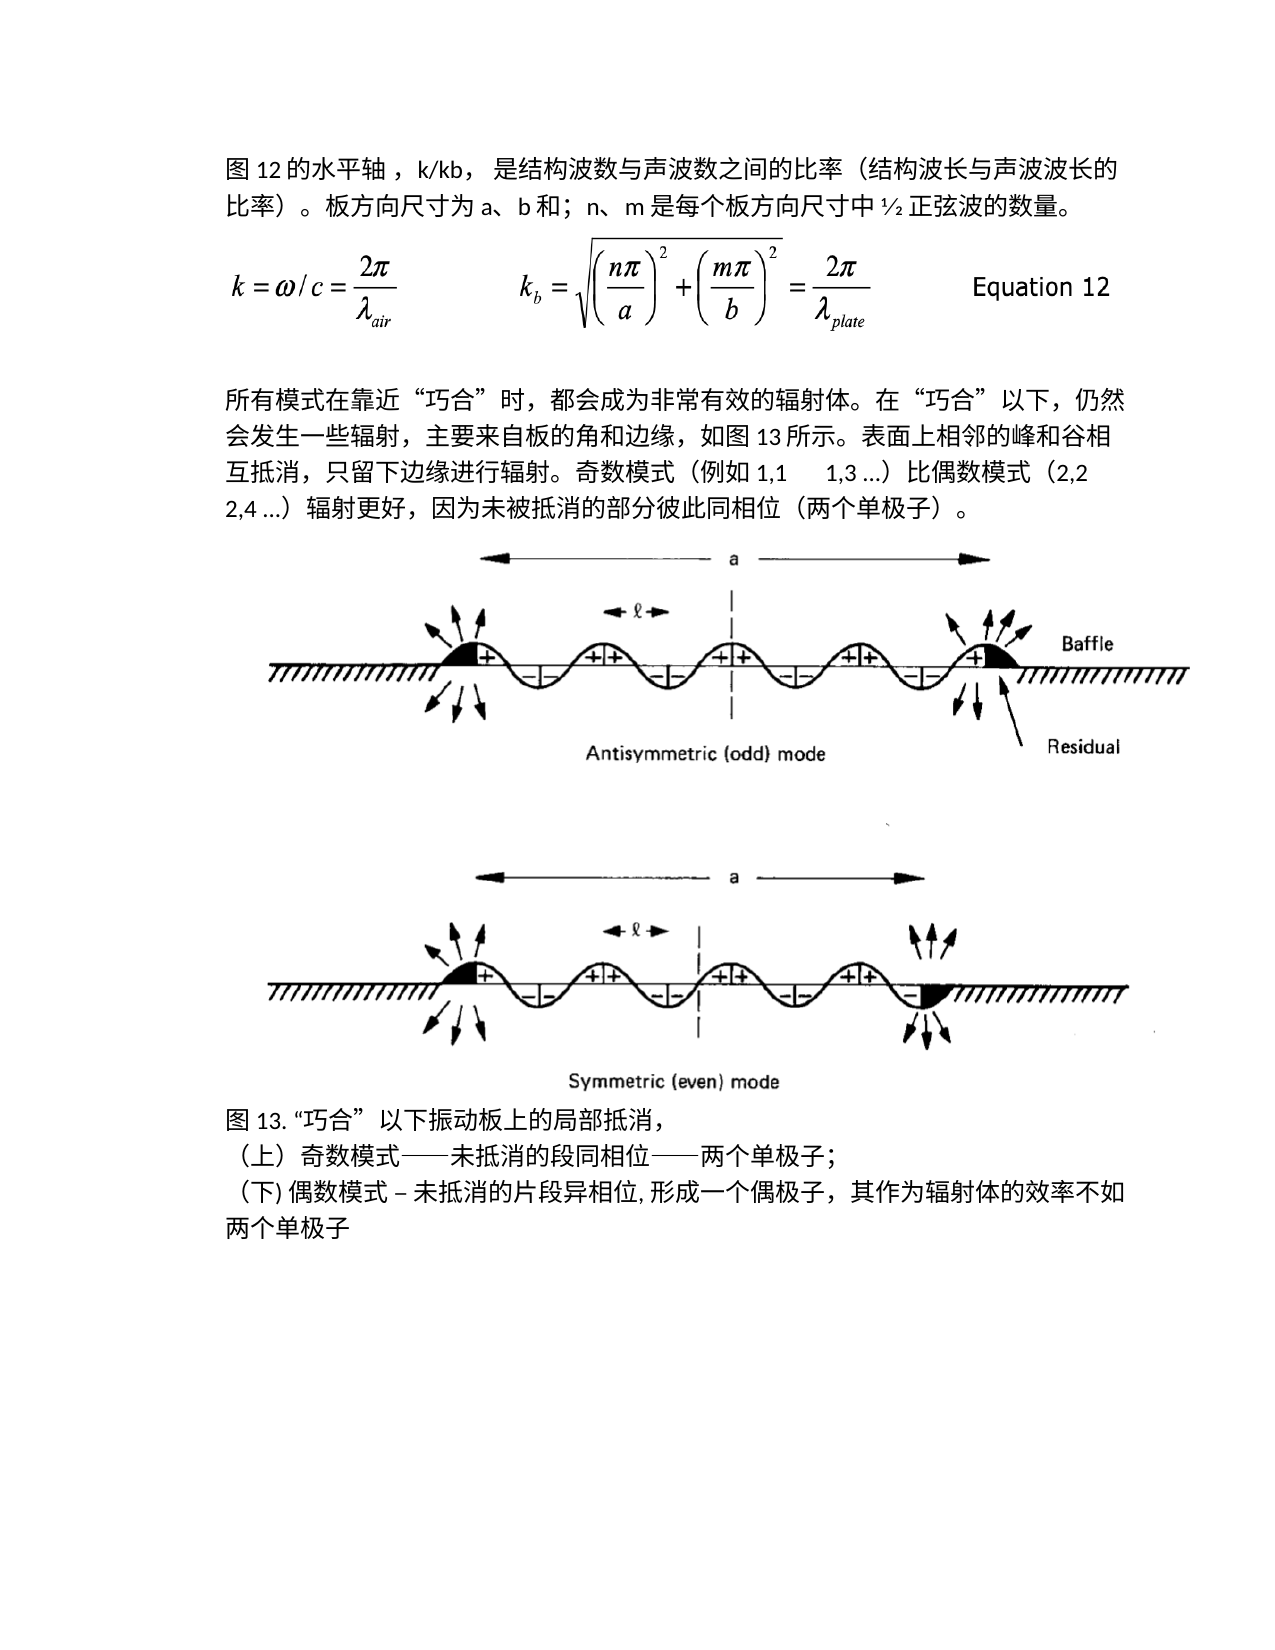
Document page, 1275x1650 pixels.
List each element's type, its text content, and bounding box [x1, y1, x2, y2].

text 图 13. “巧合”以下振动板上的局部抵消， [225, 1101, 1125, 1136]
picture [225, 525, 1200, 1101]
picture [225, 222, 1115, 350]
text （下) 偶数模式 – 未抵消的片段异相位, 形成一个偶极子，其作为辐射体的效率不如两个单极子 [225, 1173, 1125, 1245]
text 所有模式在靠近“巧合”时，都会成为非常有效的辐射体。在“巧合”以下，仍然会发生一些辐射，主要来自板的角和边缘，如图 13 所示。表面上相邻的峰和谷相互抵消，只留下边缘进行辐射。奇数模式（例如 1,1 1,3 ...）比偶数模式（2,2 2,4 ...）辐射更好，因为未被抵消的部分彼此同相位（两个单极子）。 [225, 380, 1125, 525]
text 图 12 的水平轴 ，k/kb， 是结构波数与声波数之间的比率（结构波长与声波波长的比率）。板方向尺寸为 a、b 和；n、m 是每个板方向尺寸中 1⁄2 正弦波的数量。 [225, 150, 1125, 222]
text （上）奇数模式——未抵消的段同相位——两个单极子； [225, 1136, 1125, 1173]
